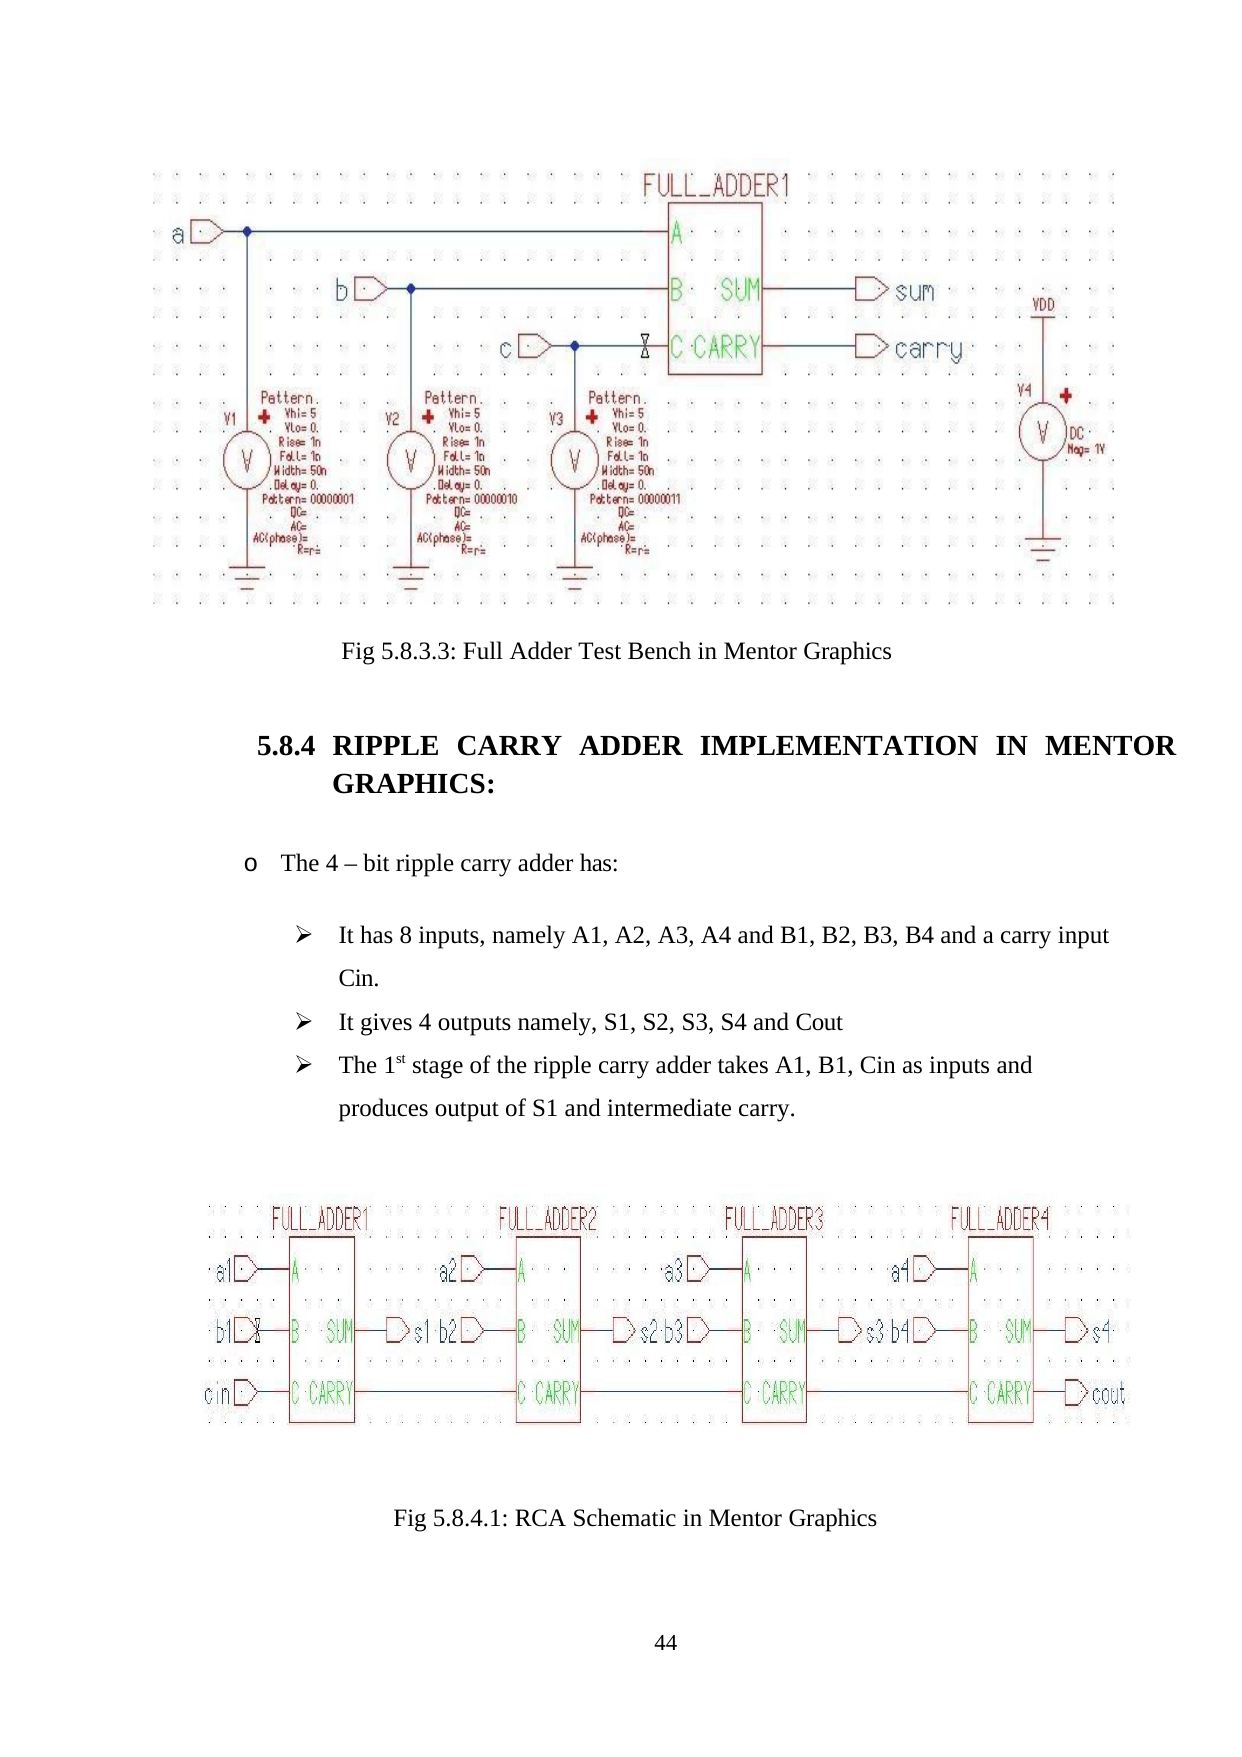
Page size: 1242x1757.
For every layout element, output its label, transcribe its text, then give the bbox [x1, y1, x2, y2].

picture [201, 1193, 1131, 1428]
text Fig 5.8.3.3: Full Adder Test Bench in Mentor Graphics [154, 636, 1079, 664]
list The 4 – bit ripple carry adder has: [243, 848, 1177, 879]
list The 1st stage of the ripple carry adder takes A1, B1, Cin as inputs and produces output of S1 and intermediate carry. [294, 1050, 1035, 1122]
list It has 8 inputs, namely A1, A2, A3, A4 and B1, B2, B3, B4 and a carry input Cin. [294, 920, 1110, 992]
list It gives 4 outputs namely, S1, S2, S3, S4 and Cout [294, 1007, 1177, 1035]
text Fig 5.8.4.1: RCA Schematic in Mentor Graphics [281, 1503, 1177, 1532]
picture [153, 158, 1115, 607]
subtitle RIPPLE CARRY ADDER IMPLEMENTATION IN MENTOR GRAPHICS: [257, 728, 1177, 800]
